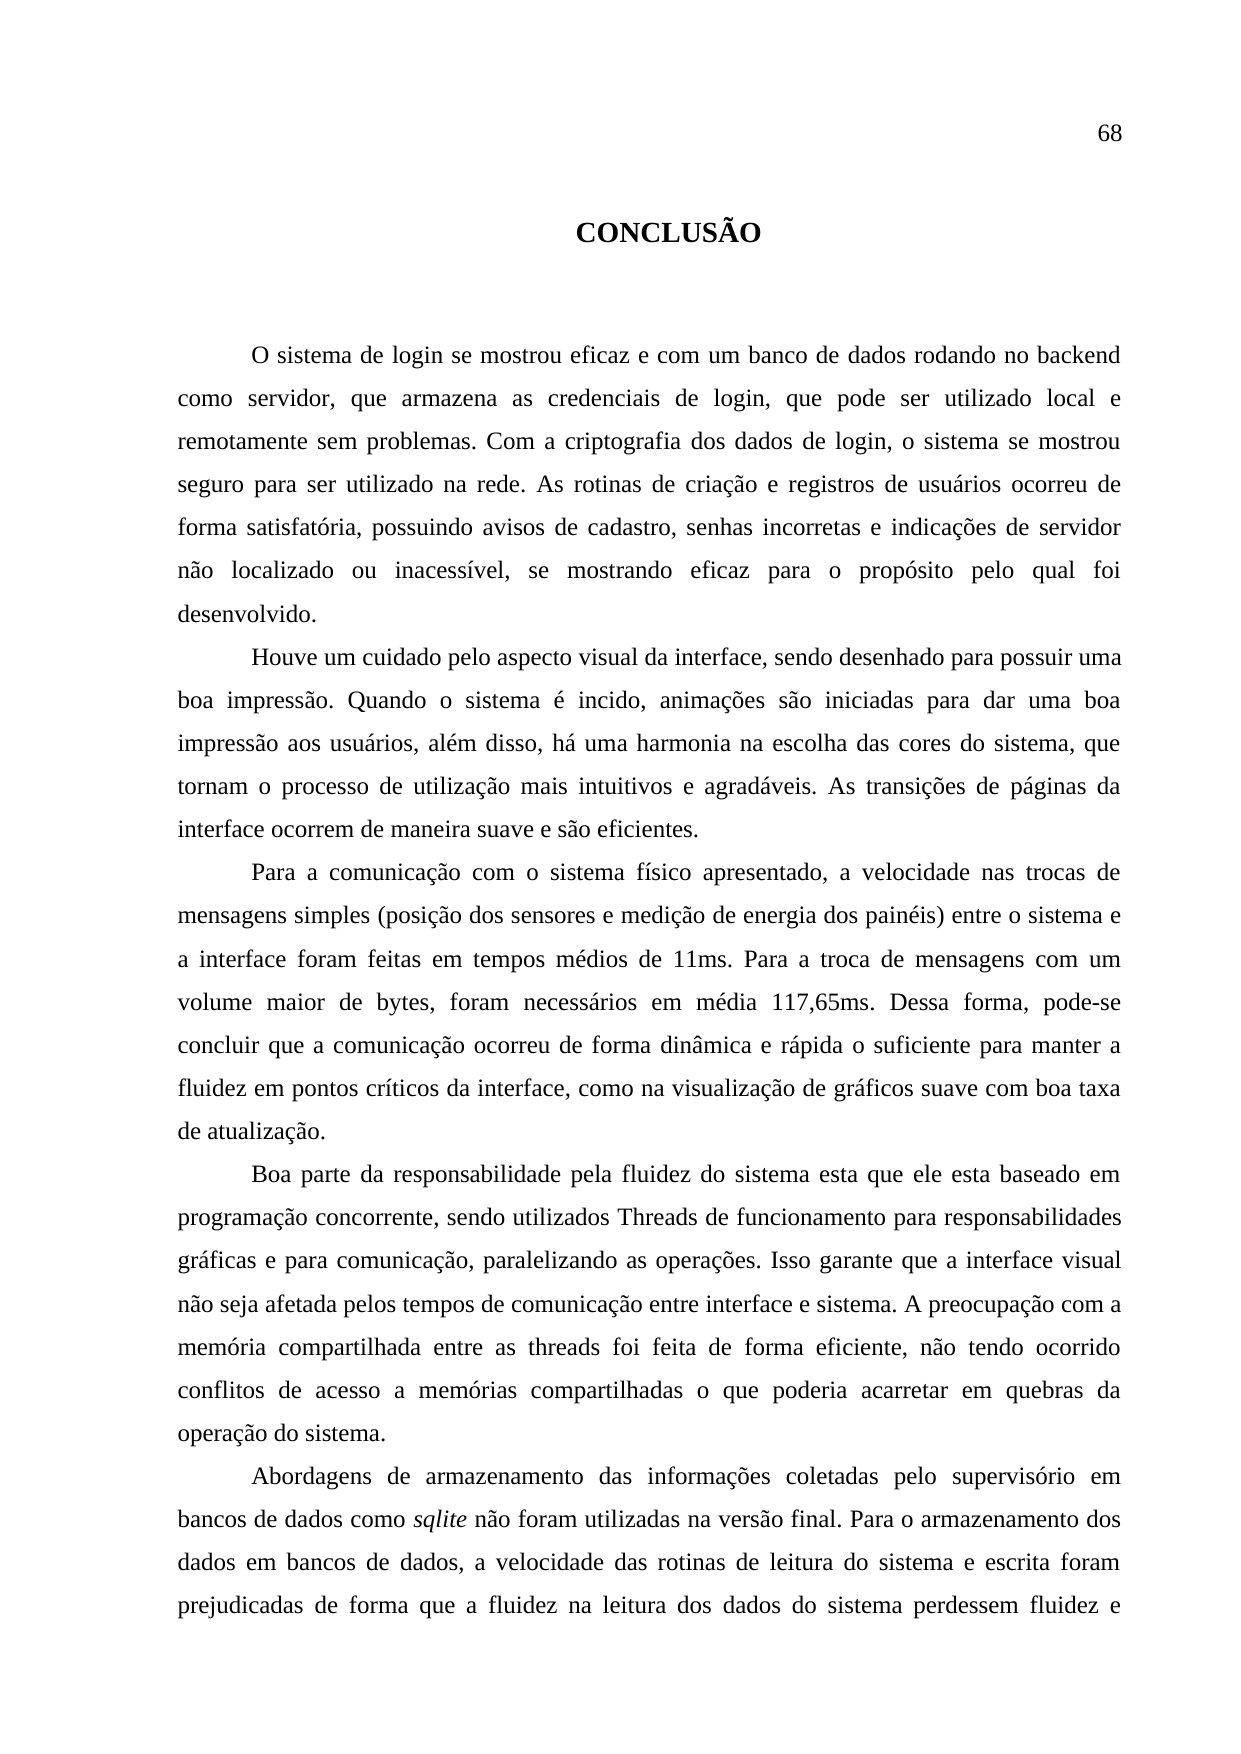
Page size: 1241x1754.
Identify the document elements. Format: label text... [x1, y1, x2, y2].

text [177, 1461, 1122, 1619]
text Houve um cuidado pelo aspecto visual da interface, sendo desenhado para possuir uma boa impressão. Quando o sistema é incido, animações são iniciadas para dar uma boa impressão aos usuários, além disso, há uma harmonia na escolha das cores do sistema, que tornam o processo de utilização mais intuitivos e agradáveis. As transições de páginas da interface ocorrem de maneira suave e são eficientes. [177, 642, 1122, 843]
text Boa parte da responsabilidade pela fluidez do sistema esta que ele esta baseado em programação concorrente, sendo utilizados Threads de funcionamento para responsabilidades gráficas e para comunicação, paralelizando as operações. Isso garante que a interface visual não seja afetada pelos tempos de comunicação entre interface e sistema. A preocupação com a memória compartilhada entre as threads foi feita de forma eficiente, não tendo ocorrido conflitos de acesso a memórias compartilhadas o que poderia acarretar em quebras da operação do sistema. [177, 1159, 1122, 1447]
text O sistema de login se mostrou eficaz e com um banco de dados rodando no backend como servidor, que armazena as credenciais de login, que pode ser utilizado local e remotamente sem problemas. Com a criptografia dos dados de login, o sistema se mostrou seguro para ser utilizado na rede. As rotinas de criação e registros de usuários ocorreu de forma satisfatória, possuindo avisos de cadastro, senhas incorretas e indicações de servidor não localizado ou inacessível, se mostrando eficaz para o propósito pelo qual foi desenvolvido. [177, 340, 1122, 627]
text Para a comunicação com o sistema físico apresentado, a velocidade nas trocas de mensagens simples (posição dos sensores e medição de energia dos painéis) entre o sistema e a interface foram feitas em tempos médios de 11ms. Para a troca de mensagens com um volume maior de bytes, foram necessários em média 117,65ms. Dessa forma, pode-se concluir que a comunicação ocorreu de forma dinâmica e rápida o suficiente para manter a fluidez em pontos críticos da interface, como na visualização de gráficos suave com boa taxa de atualização. [177, 857, 1122, 1145]
subtitle Conclusão [215, 215, 1122, 248]
